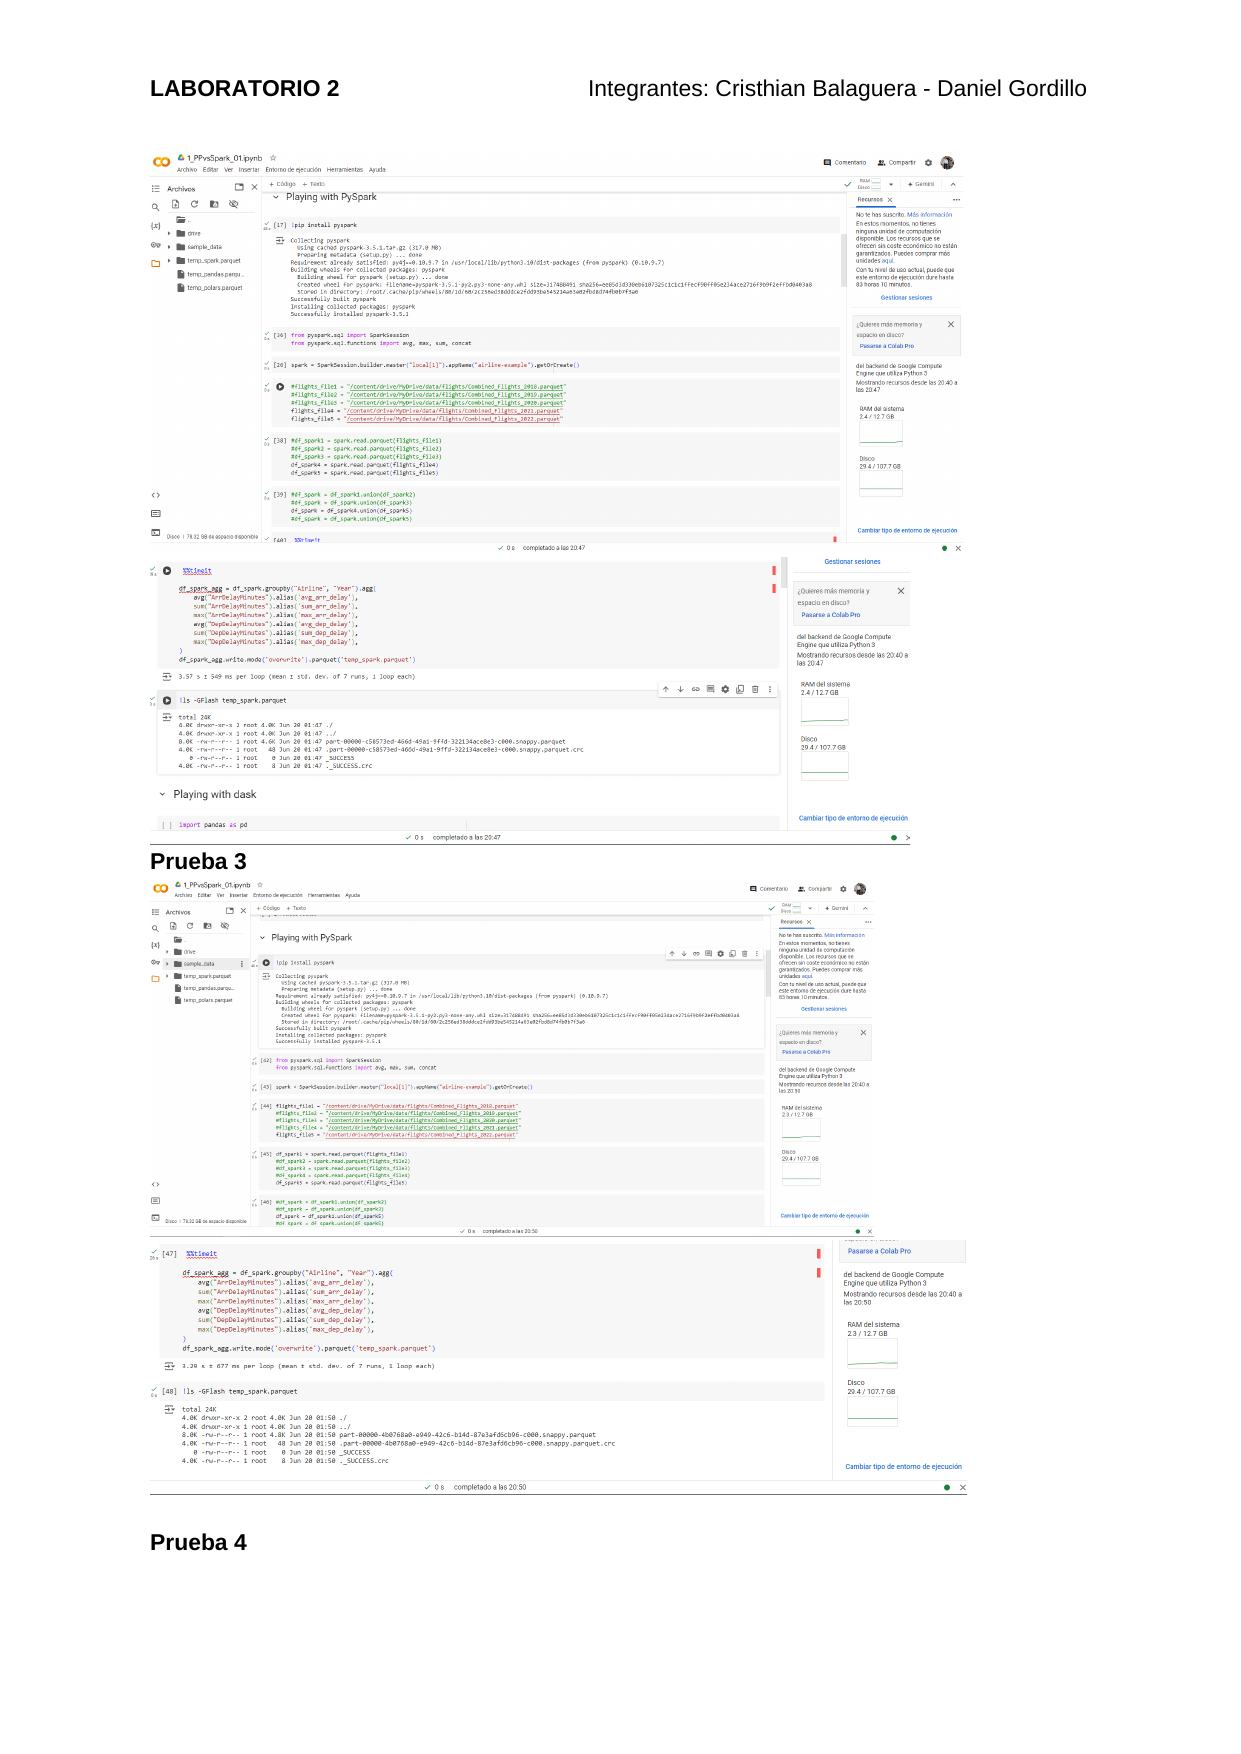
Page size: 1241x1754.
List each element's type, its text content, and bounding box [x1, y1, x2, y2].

text Prueba 4 [150, 1529, 1090, 1555]
picture [150, 557, 911, 845]
picture [150, 1240, 968, 1495]
text Prueba 3 [150, 848, 1090, 874]
picture [150, 150, 964, 554]
picture [150, 878, 875, 1237]
